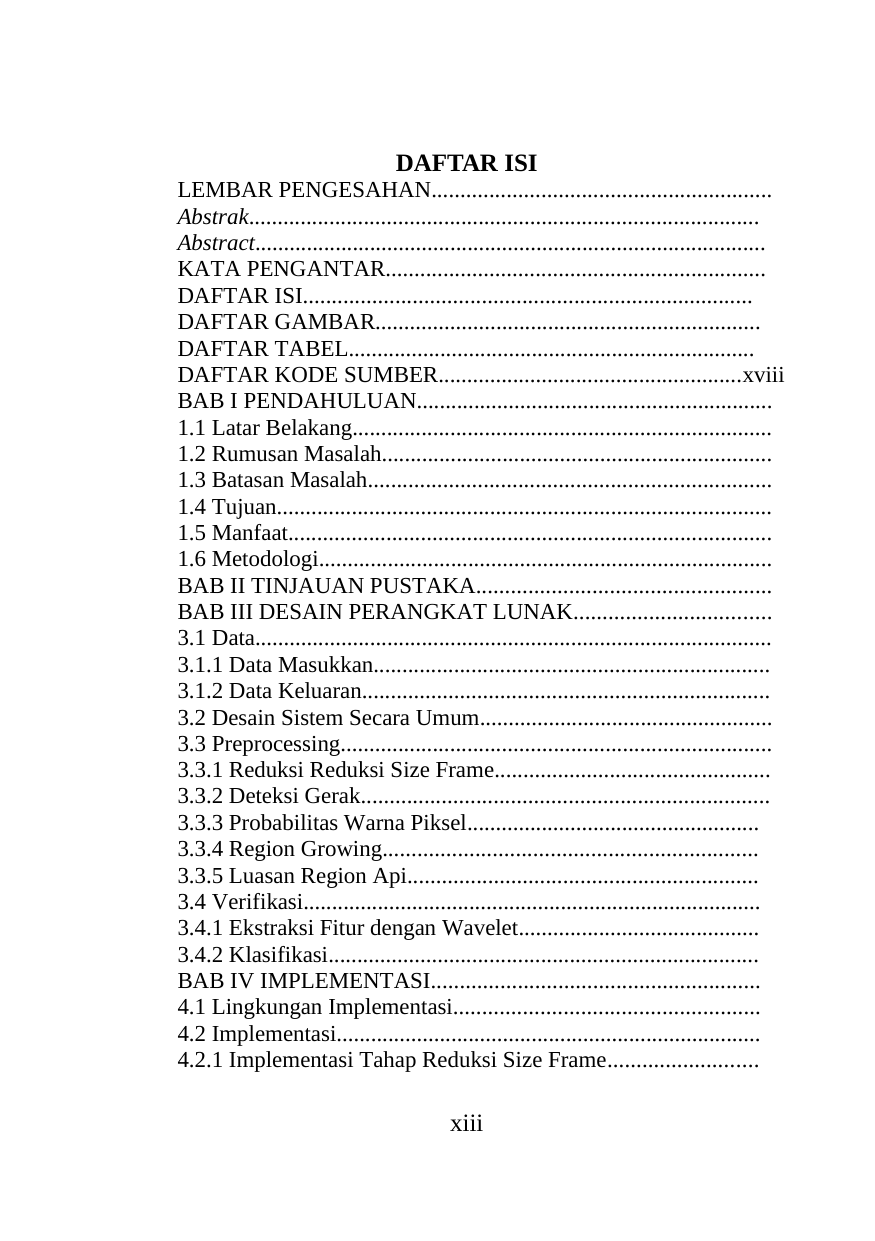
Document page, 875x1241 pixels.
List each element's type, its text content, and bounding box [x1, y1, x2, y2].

subtitle DAFTAR ISI [177, 148, 756, 176]
